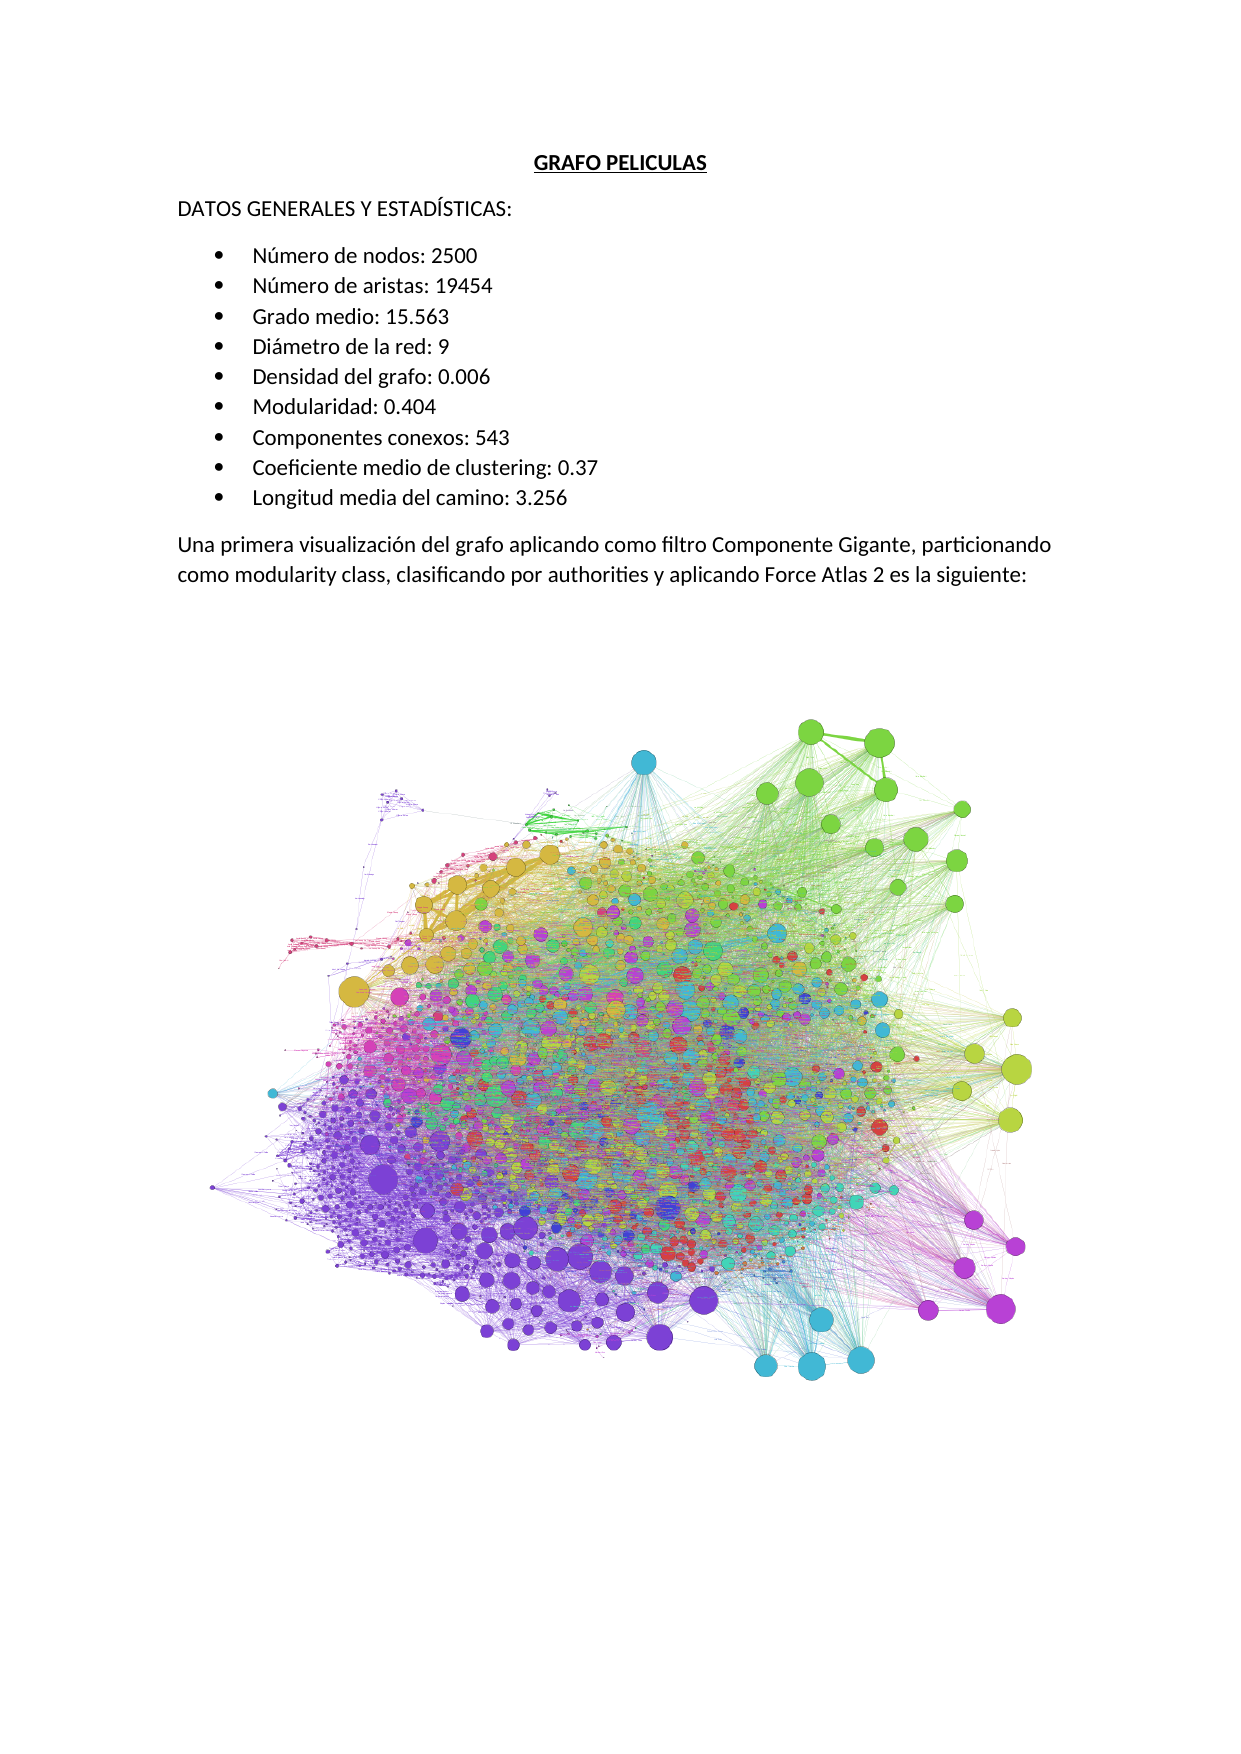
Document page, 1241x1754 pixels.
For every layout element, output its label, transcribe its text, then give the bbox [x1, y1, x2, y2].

picture [177, 607, 1063, 1493]
text DATOS GENERALES Y ESTADÍSTICAS: [177, 194, 1063, 222]
text GRAFO PELICULAS [177, 148, 1063, 176]
list Número de aristas: 19454 [215, 272, 1063, 299]
list Componentes conexos: 543 [215, 423, 1063, 451]
list Diámetro de la red: 9 [215, 332, 1063, 360]
list Grado medio: 15.563 [215, 302, 1063, 330]
list Modularidad: 0.404 [215, 392, 1063, 420]
list Coeficiente medio de clustering: 0.37 [215, 453, 1063, 481]
list Longitud media del camino: 3.256 [215, 483, 1063, 511]
text Una primera visualización del grafo aplicando como filtro Componente Gigante, particionando como modularity class, clasificando por authorities y aplicando Force Atlas 2 es la siguiente: [177, 530, 1063, 588]
list Densidad del grafo: 0.006 [215, 362, 1063, 390]
list Número de nodos: 2500 [215, 241, 1063, 269]
